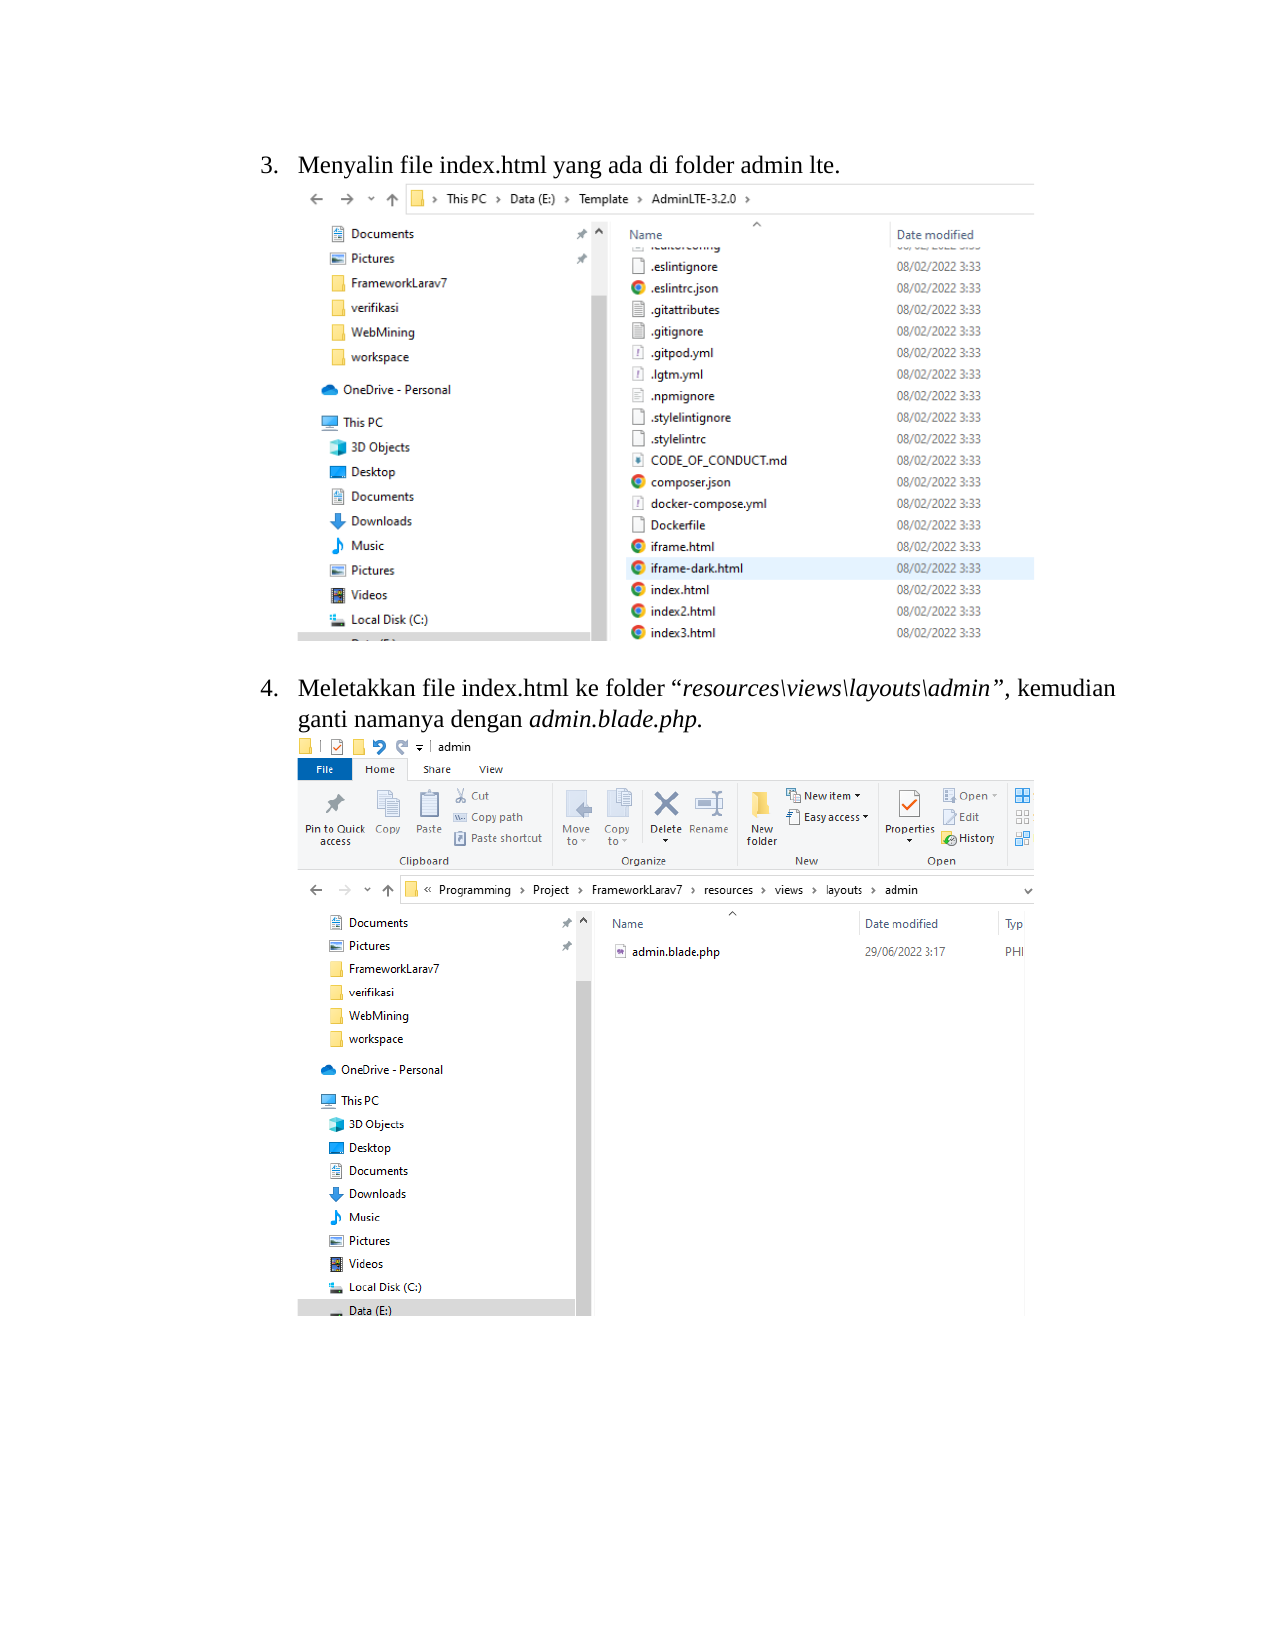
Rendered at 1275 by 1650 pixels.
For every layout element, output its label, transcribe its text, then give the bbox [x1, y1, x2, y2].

list Menyalin file index.html yang ada di folder admin lte. [260, 150, 1125, 179]
picture [297, 735, 1034, 1316]
picture [297, 181, 1035, 641]
list Meletakkan file index.html ke folder “resources\views\layouts\admin”, kemudian ganti namanya dengan admin.blade.php. [260, 673, 1125, 733]
